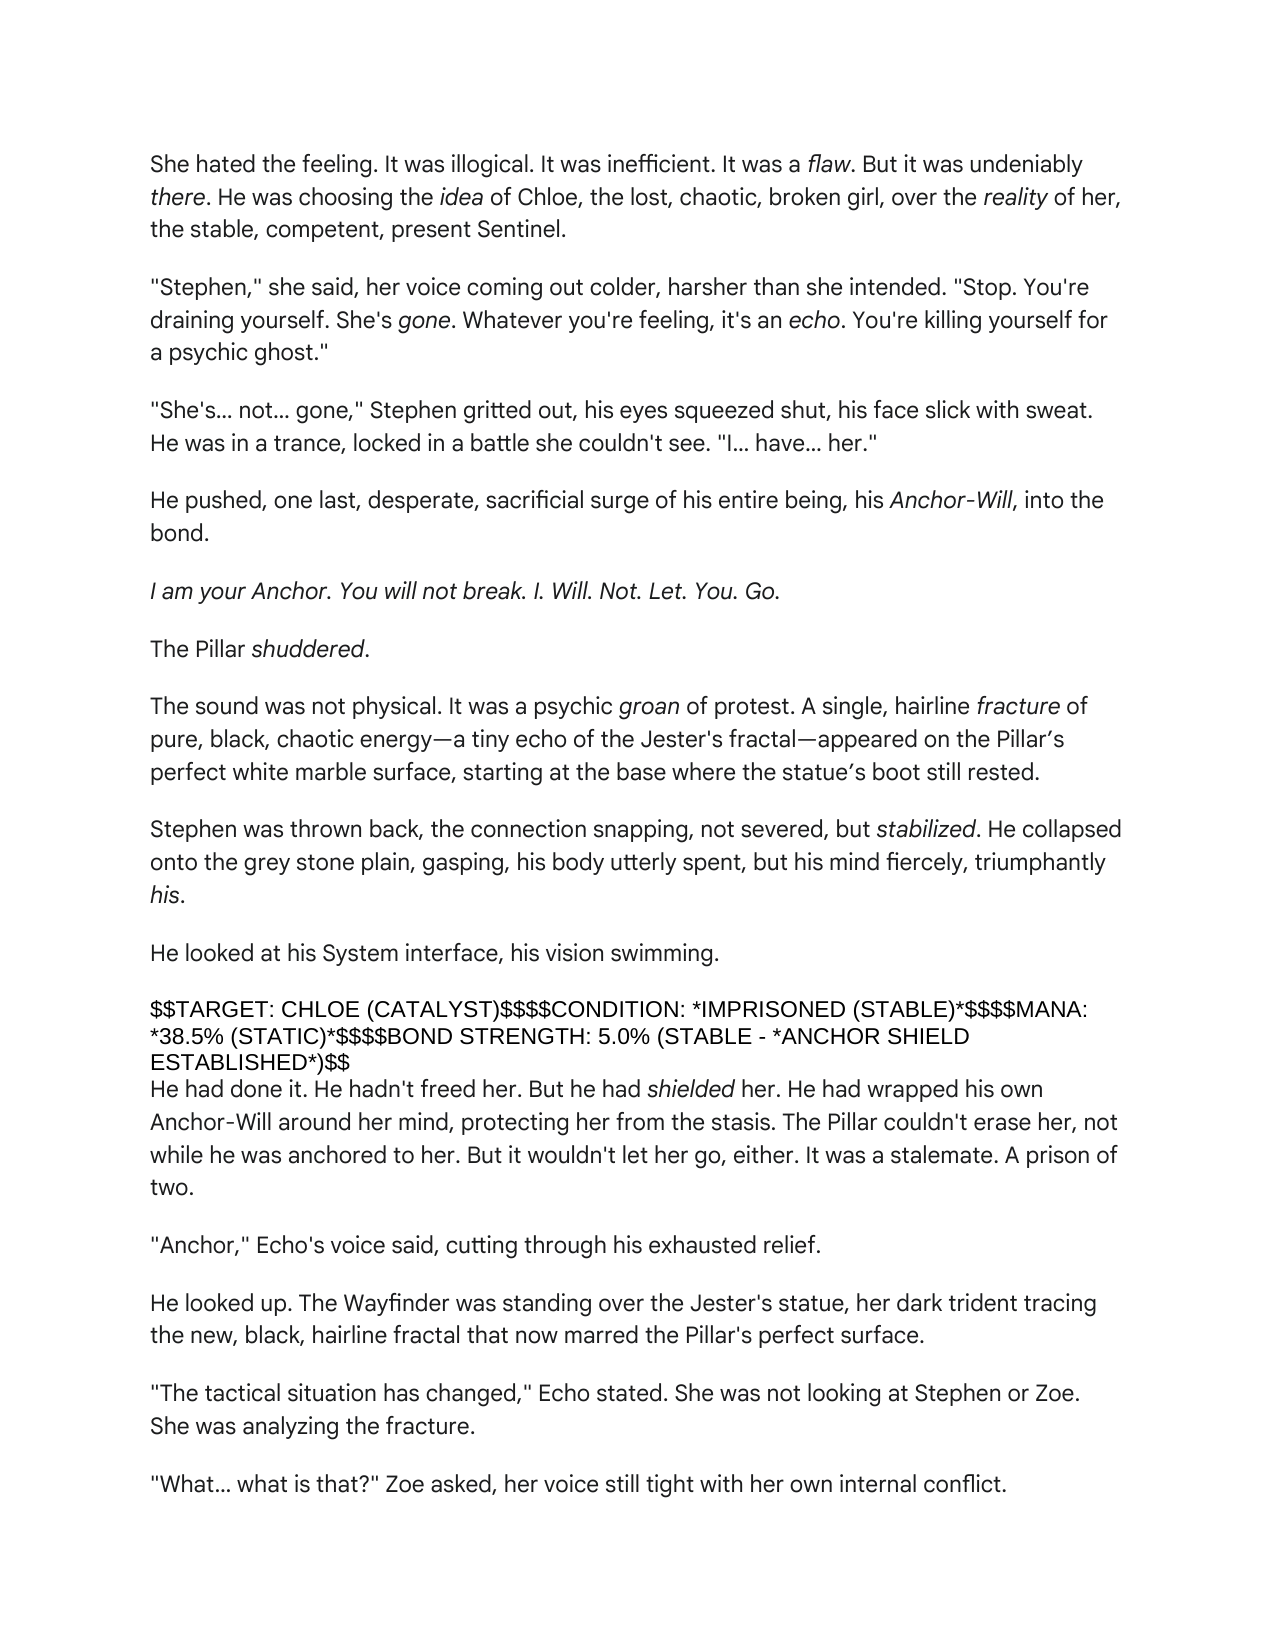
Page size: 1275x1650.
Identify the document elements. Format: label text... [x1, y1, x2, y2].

text "She's… not… gone," Stephen gritted out, his eyes squeezed shut, his face slick with sweat. He was in a trance, locked in a battle she couldn't see. "I… have… her." [150, 396, 1125, 458]
text The Pillar shuddered. [150, 635, 1125, 663]
text He pushed, one last, desperate, sacrificial surge of his entire being, his Anchor-Will, into the bond. [150, 487, 1125, 548]
text He looked up. The Wayfinder was standing over the Jester's statue, her dark trident tracing the new, black, hairline fractal that now marred the Pillar's perfect surface. [150, 1289, 1125, 1351]
text The sound was not physical. It was a psychic groan of protest. A single, hairline fracture of pure, black, chaotic energy—a tiny echo of the Jester's fractal—appeared on the Pillar’s perfect white marble surface, starting at the base where the statue’s boot still rested. [150, 692, 1125, 787]
text He looked at his System interface, his vision swimming. [150, 939, 1125, 967]
text Stephen was thrown back, the connection snapping, not severed, but stabilized. He collapsed onto the grey stone plain, gasping, his body utterly spent, but his mind fiercely, triumphantly his. [150, 816, 1125, 910]
text I am your Anchor. You will not break. I. Will. Not. Let. You. Go. [150, 577, 1125, 606]
text "What… what is that?" Zoe asked, her voice still tight with her own internal conflict. [150, 1470, 1125, 1499]
text "The tactical situation has changed," Echo stated. She was not looking at Stephen or Zoe. She was analyzing the fracture. [150, 1379, 1125, 1441]
text "Stephen," she said, her voice coming out colder, harsher than she intended. "Stop. You're draining yourself. She's gone. Whatever you're feeling, it's an echo. You're killing yourself for a psychic ghost." [150, 273, 1125, 367]
text He had done it. He hadn't freed her. But he had shielded her. He had wrapped his own Anchor-Will around her mind, protecting her from the stasis. The Pillar couldn't erase her, not while he was anchored to her. But it wouldn't let her go, either. It was a stalemate. A prison of two. [150, 1076, 1125, 1202]
text $$TARGET: CHLOE (CATALYST)$$$$CONDITION: *IMPRISONED (STABLE)*$$$$MANA: *38.5% (STATIC)*$$$$BOND STRENGTH: 5.0% (STABLE - *ANCHOR SHIELD ESTABLISHED*)$$ [150, 996, 1125, 1076]
text She hated the feeling. It was illogical. It was inefficient. It was a flaw. But it was undeniably there. He was choosing the idea of Chloe, the lost, chaotic, broken girl, over the reality of her, the stable, competent, present Sentinel. [150, 150, 1125, 244]
text "Anchor," Echo's voice said, cutting through his exhausted relief. [150, 1231, 1125, 1260]
